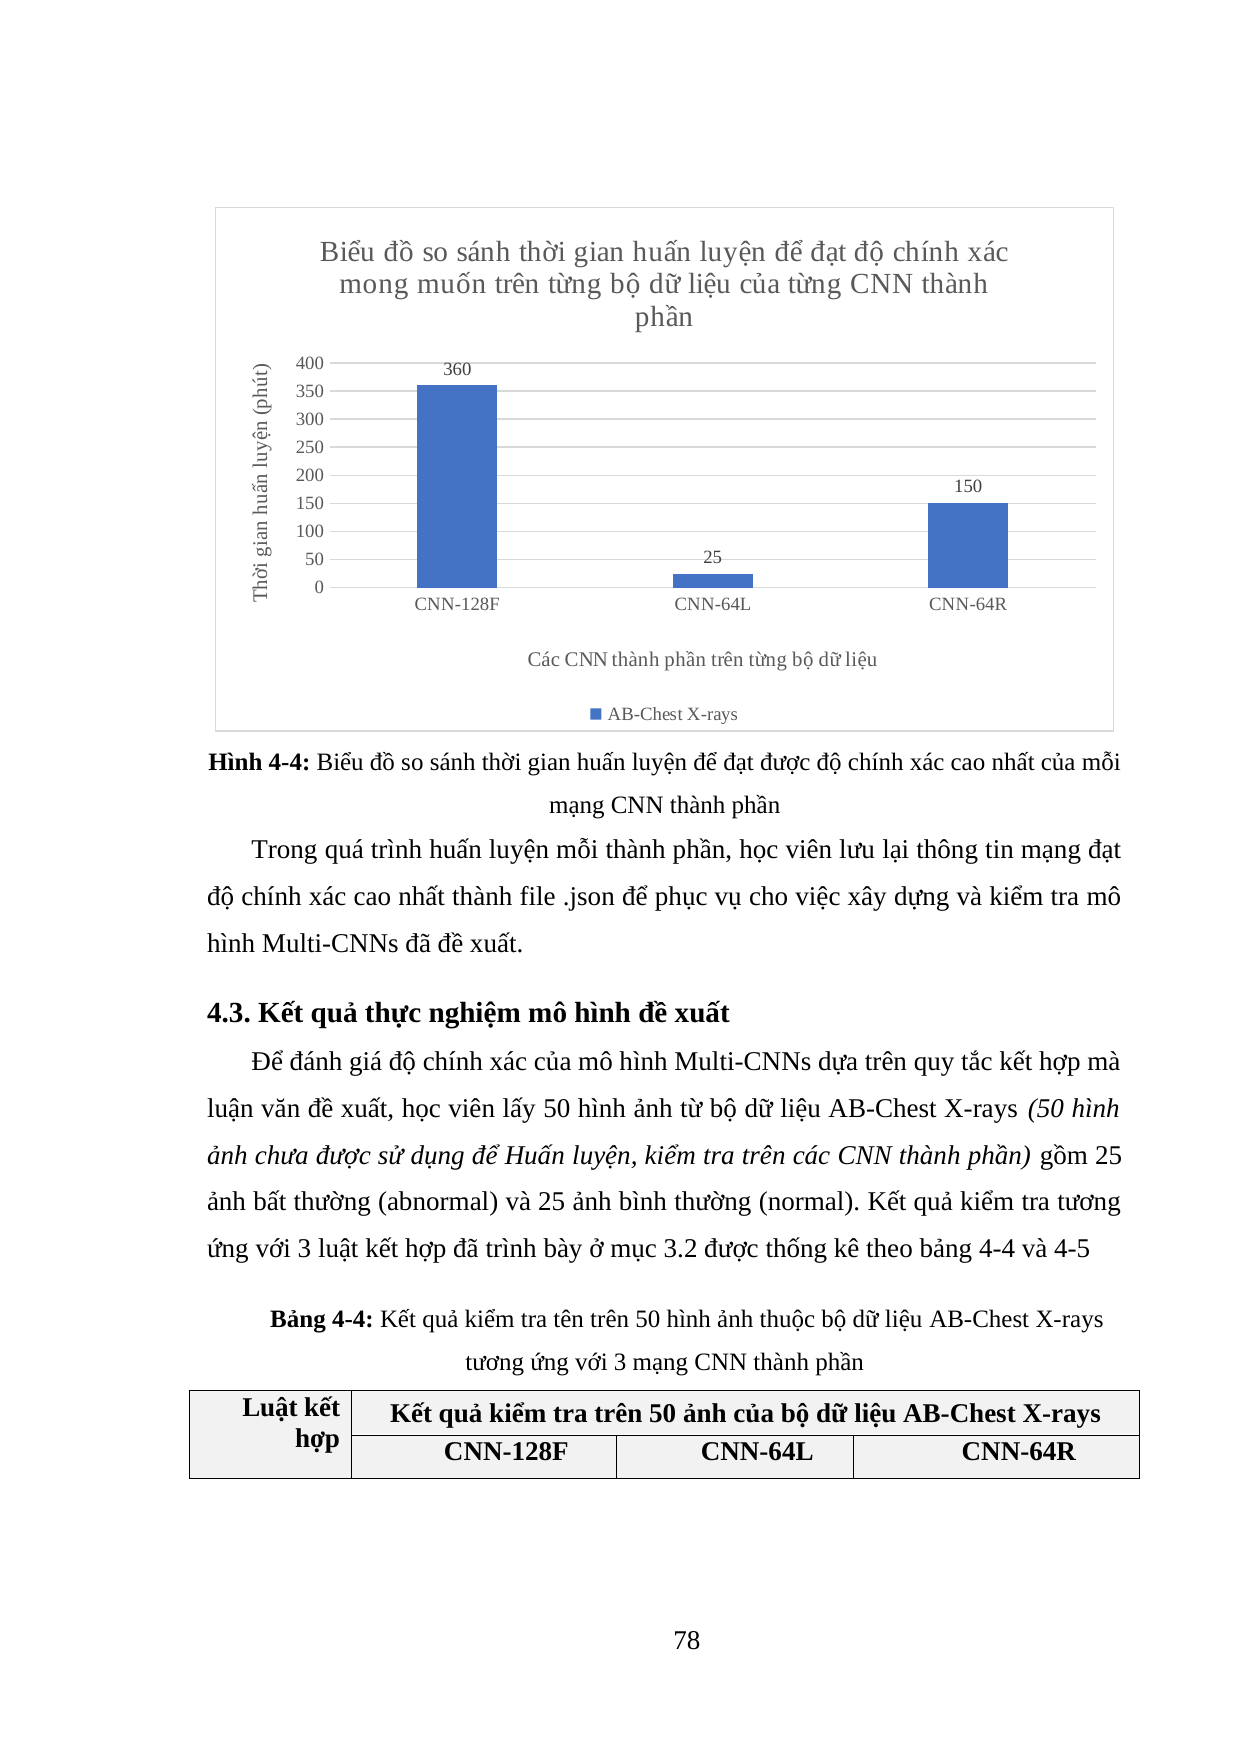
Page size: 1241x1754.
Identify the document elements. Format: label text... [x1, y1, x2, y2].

text Bảng 4-4: Kết quả kiểm tra tên trên 50 hình ảnh thuộc bộ dữ liệu AB-Chest X-rays tương ứng với 3 mạng CNN thành phần [207, 1304, 1122, 1376]
table_cell CNN-64L [617, 1436, 853, 1478]
text Trong quá trình huấn luyện mỗi thành phần, học viên lưu lại thông tin mạng đạt độ chính xác cao nhất thành file .json để phục vụ cho việc xây dựng và kiểm tra mô hình Multi-CNNs đã đề xuất. [207, 833, 1122, 958]
table_header Kết quả kiểm tra trên 50 ảnh của bộ dữ liệu AB-Chest X-rays [352, 1391, 1139, 1434]
text Để đánh giá độ chính xác của mô hình Multi-CNNs dựa trên quy tắc kết hợp mà luận văn đề xuất, học viên lấy 50 hình ảnh từ bộ dữ liệu AB-Chest X-rays (50 hình ảnh chưa được sử dụng để Huấn luyện, kiểm tra trên các CNN thành phần) gồm 25 ảnh bất thường (abnormal) và 25 ảnh bình thường (normal). Kết quả kiểm tra tương ứng với 3 luật kết hợp đã trình bày ở mục 3.2 được thống kê theo bảng 4-4 và 4-5 [207, 1045, 1122, 1263]
table_cell CNN-64R [854, 1436, 1139, 1478]
table_header Luật kết hợp Kết luận [190, 1391, 351, 1478]
subtitle 4.3. Kết quả thực nghiệm mô hình đề xuất [207, 995, 1122, 1029]
text Hình 4-4: Biểu đồ so sánh thời gian huấn luyện để đạt được độ chính xác cao nhất của mỗi mạng CNN thành phần [207, 747, 1122, 819]
table_cell CNN-128F [352, 1436, 616, 1478]
